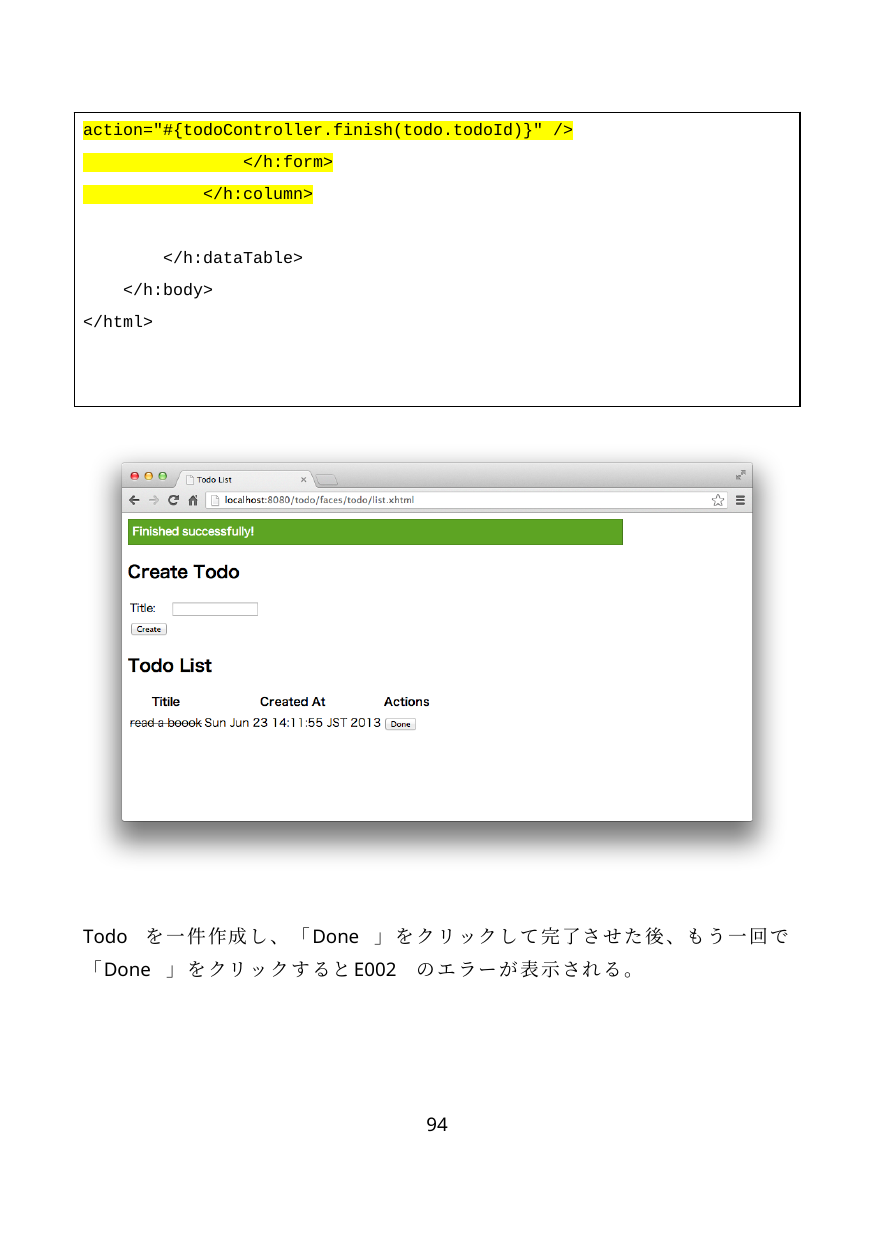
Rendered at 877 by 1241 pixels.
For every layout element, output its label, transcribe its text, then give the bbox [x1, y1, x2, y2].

text </h:form> [83, 147, 791, 179]
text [75, 113, 799, 147]
picture [82, 438, 792, 876]
text </h:dataTable> [83, 243, 791, 275]
text </h:body> [83, 275, 791, 307]
text </html> [83, 307, 791, 339]
text Todoを一件作成し、「Done」をクリックして完了させた後、もう一回で「Done」をクリックするとE002のエラーが表示される。 [83, 920, 791, 984]
text </h:column> [83, 179, 791, 211]
